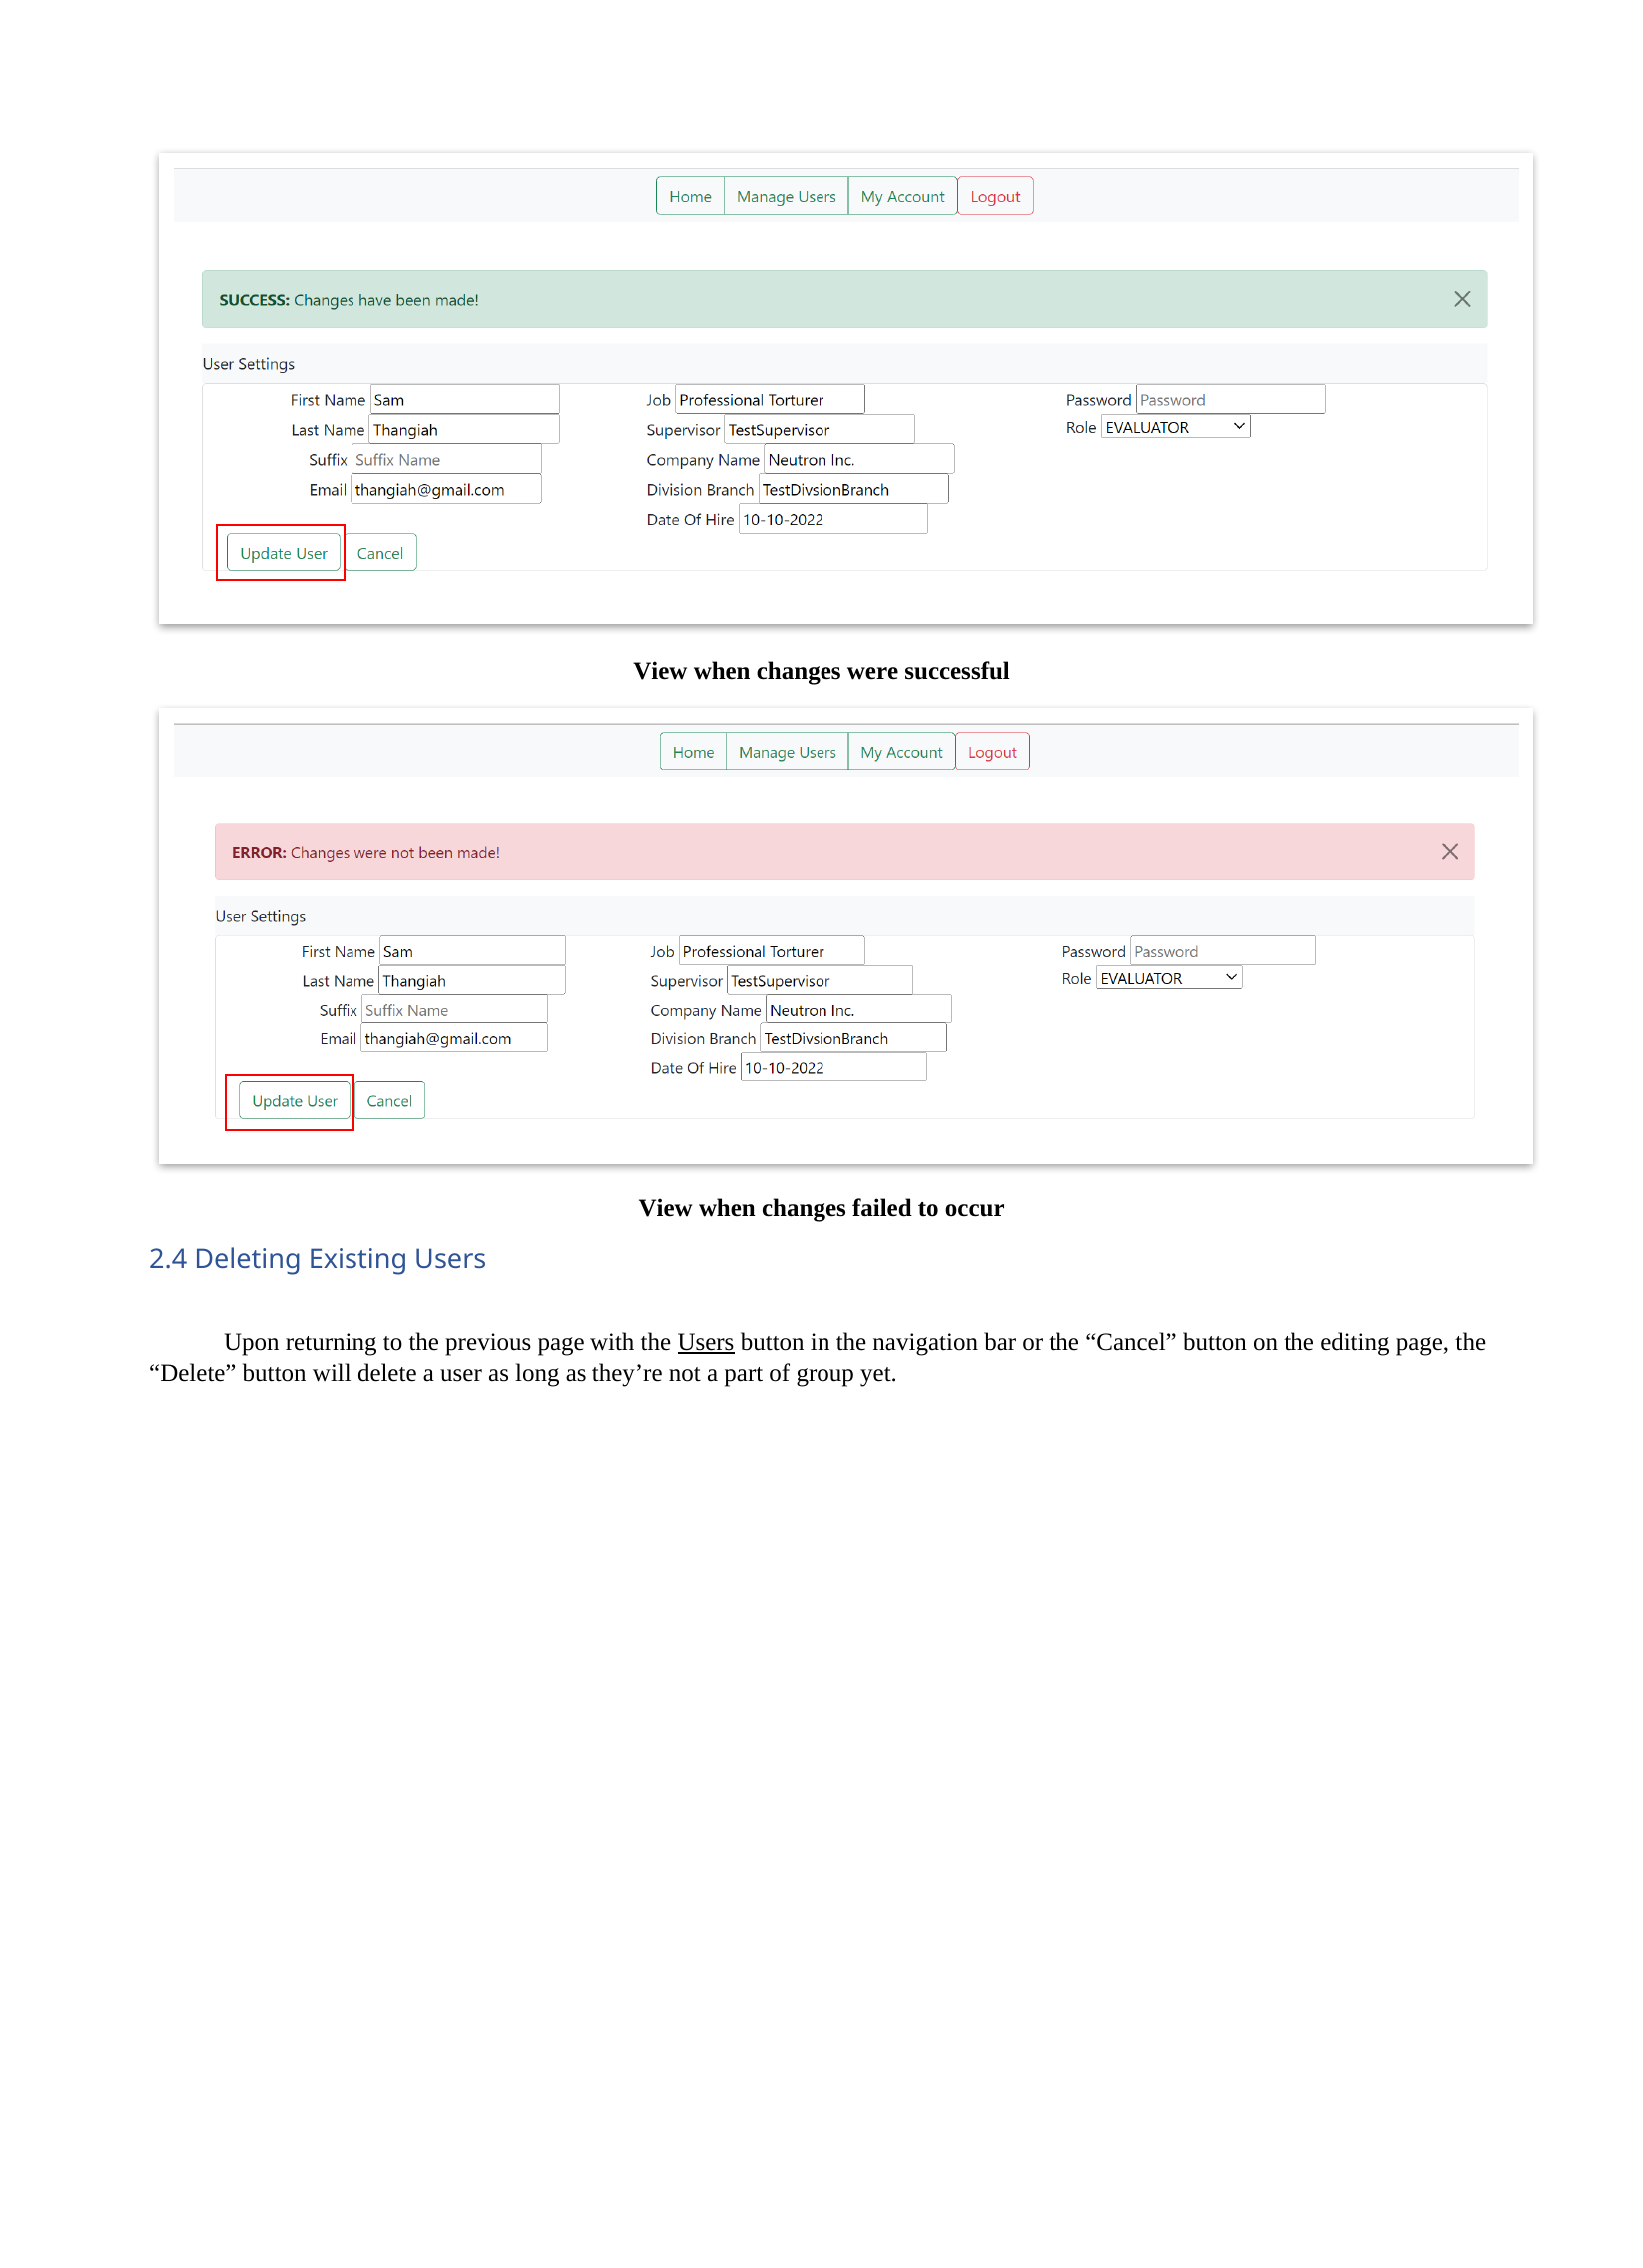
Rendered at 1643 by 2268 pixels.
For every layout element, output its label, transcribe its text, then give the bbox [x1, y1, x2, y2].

text Upon returning to the previous page with the Users button in the navigation bar or the “Cancel” button on the editing page, the “Delete” button will delete a user as long as they’re not a part of group yet. [149, 1327, 1494, 1387]
picture [174, 723, 1519, 1150]
subtitle 2.4 Deleting Existing Users [149, 1241, 1494, 1277]
text View when changes failed to occur [149, 1193, 1494, 1222]
text View when changes were successful [149, 656, 1494, 685]
picture [174, 168, 1519, 610]
